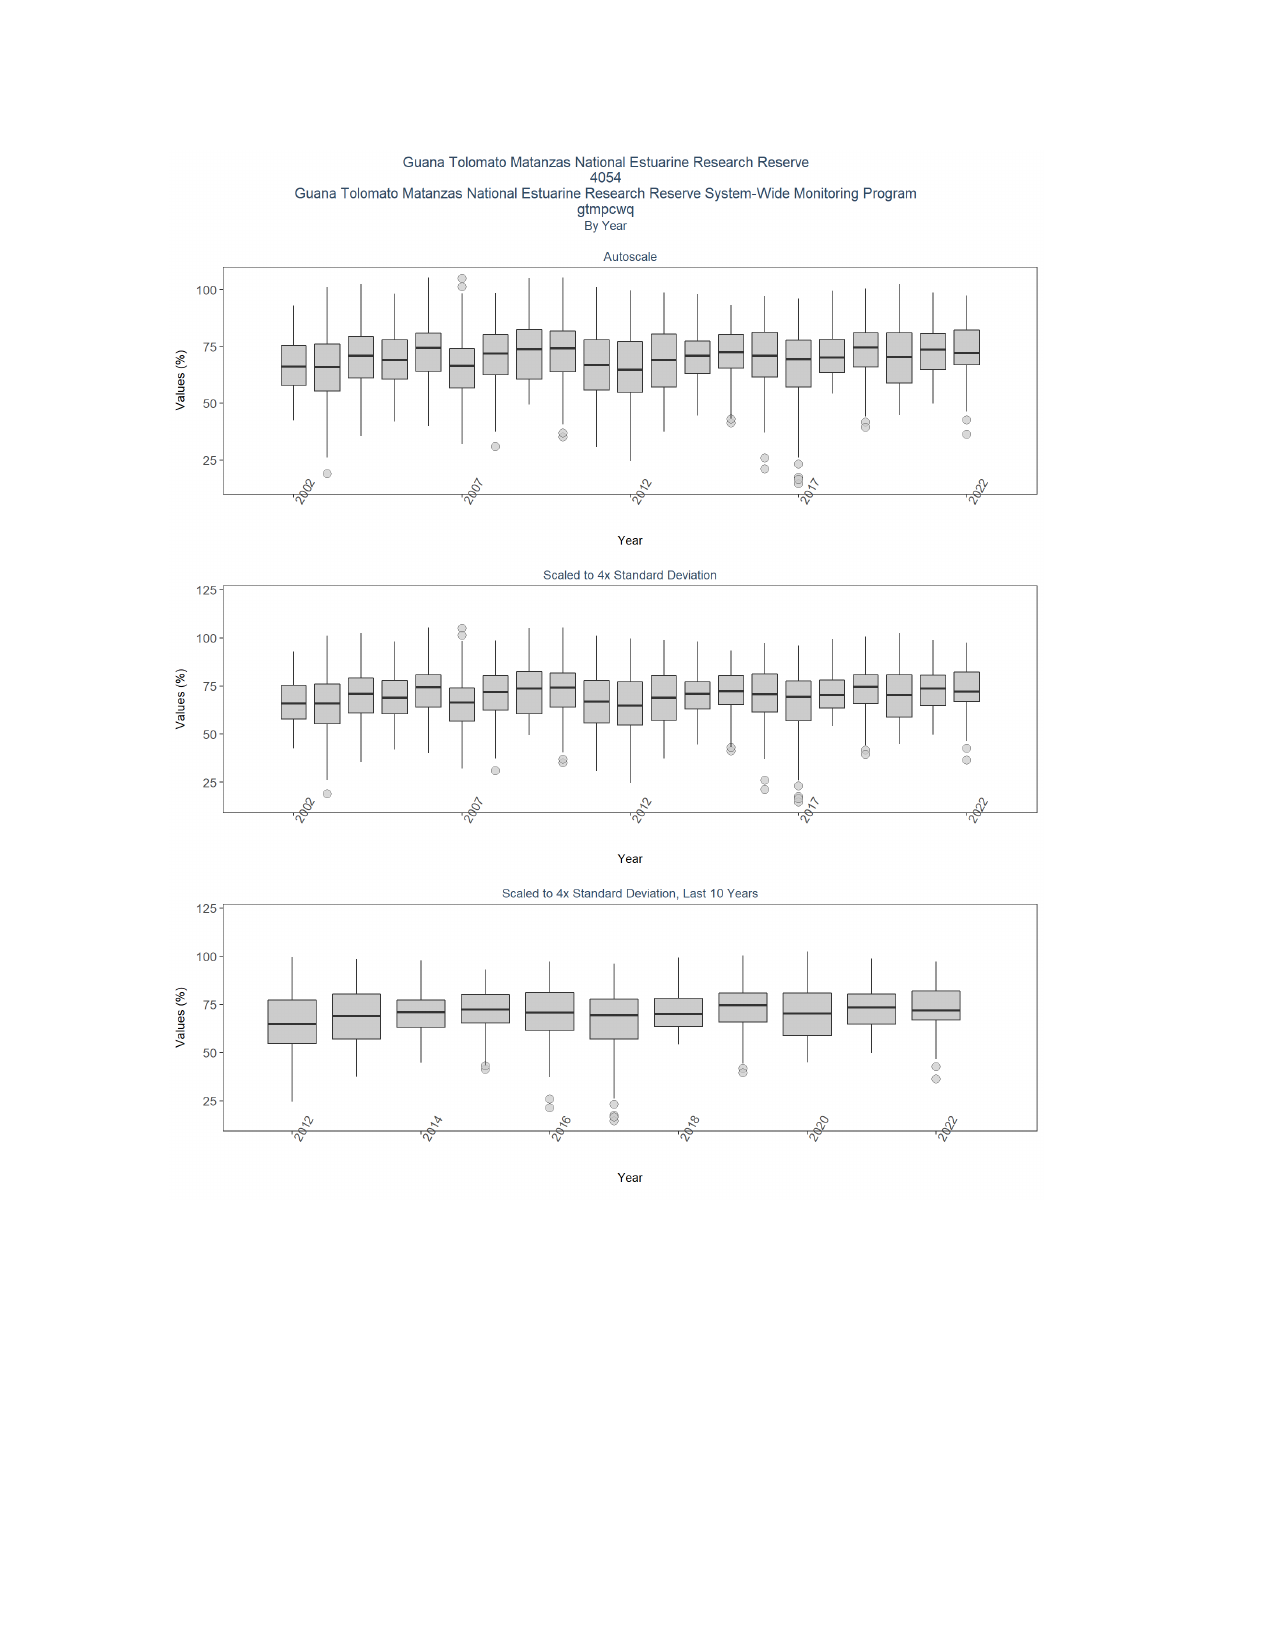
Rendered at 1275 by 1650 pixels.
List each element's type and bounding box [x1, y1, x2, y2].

picture [168, 150, 1044, 1200]
